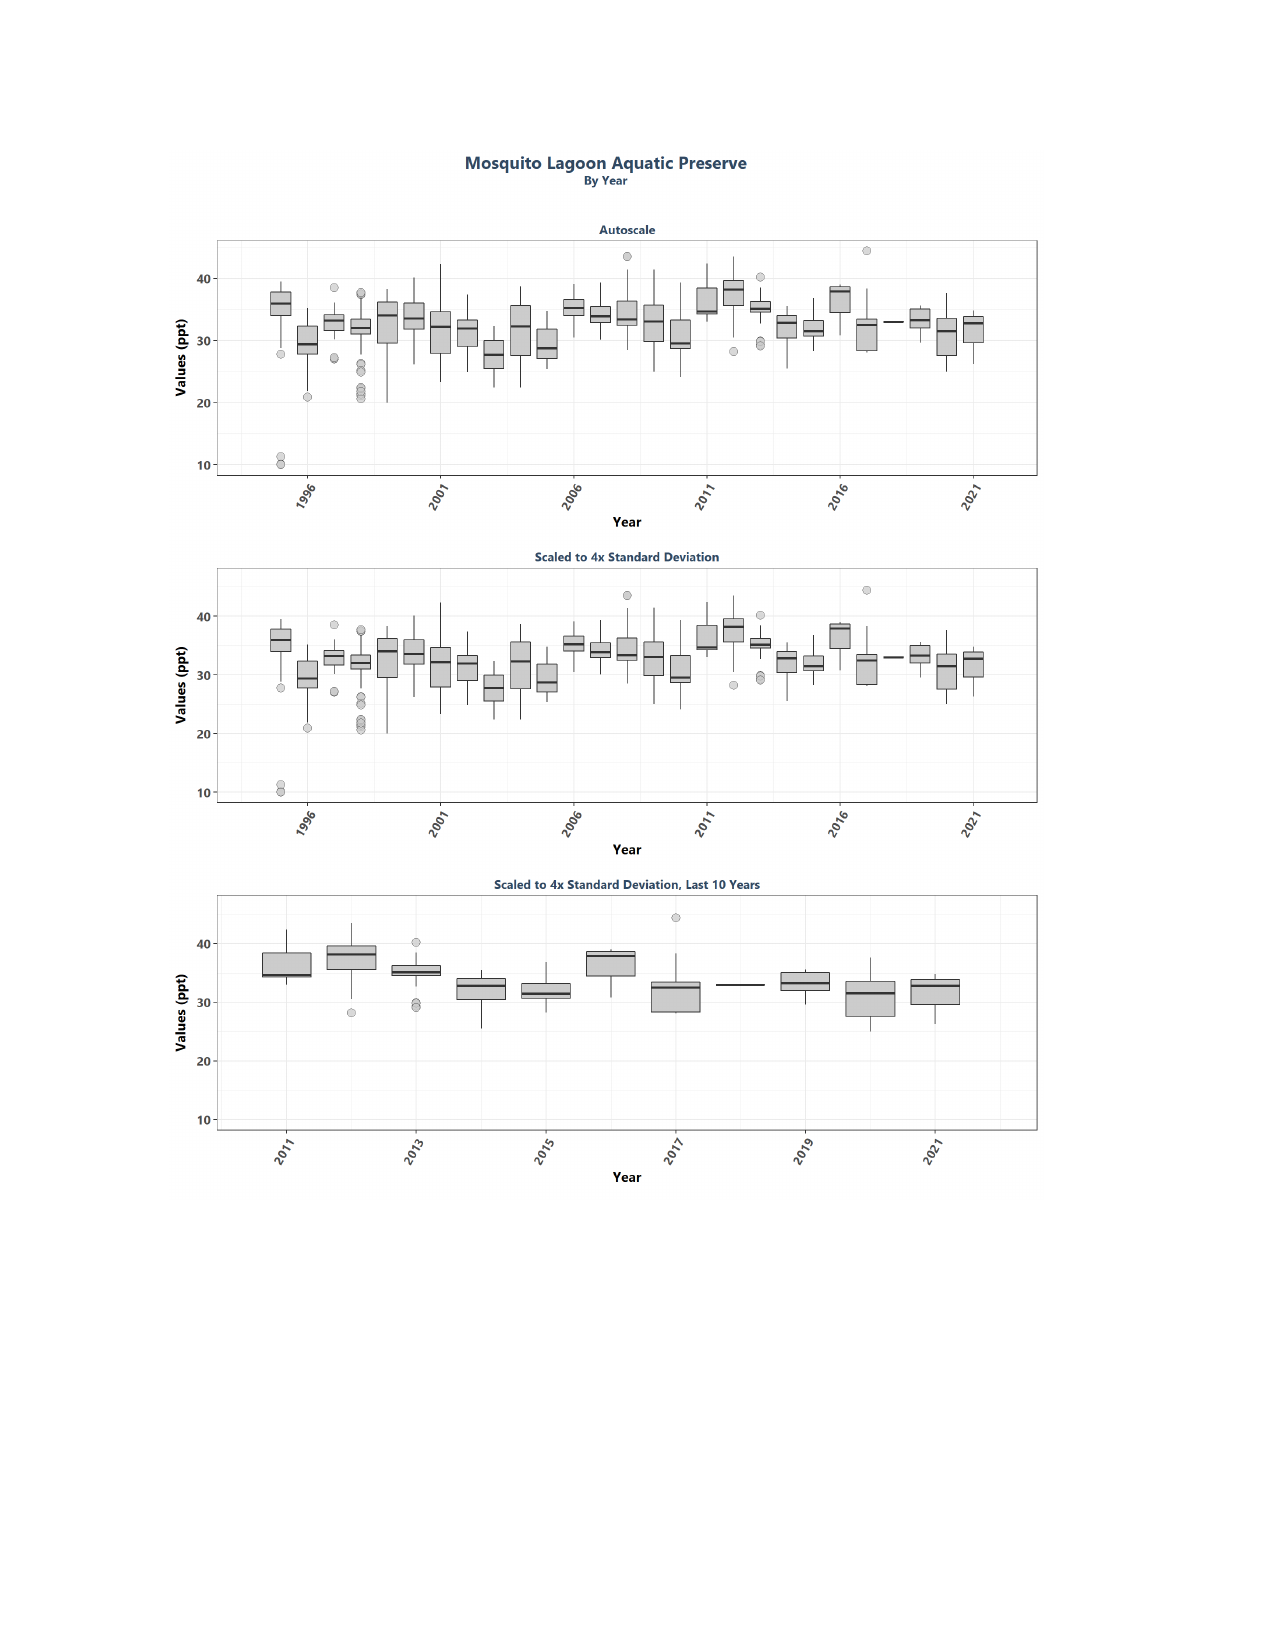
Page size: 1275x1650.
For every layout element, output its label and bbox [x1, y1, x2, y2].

picture [168, 150, 1044, 1200]
